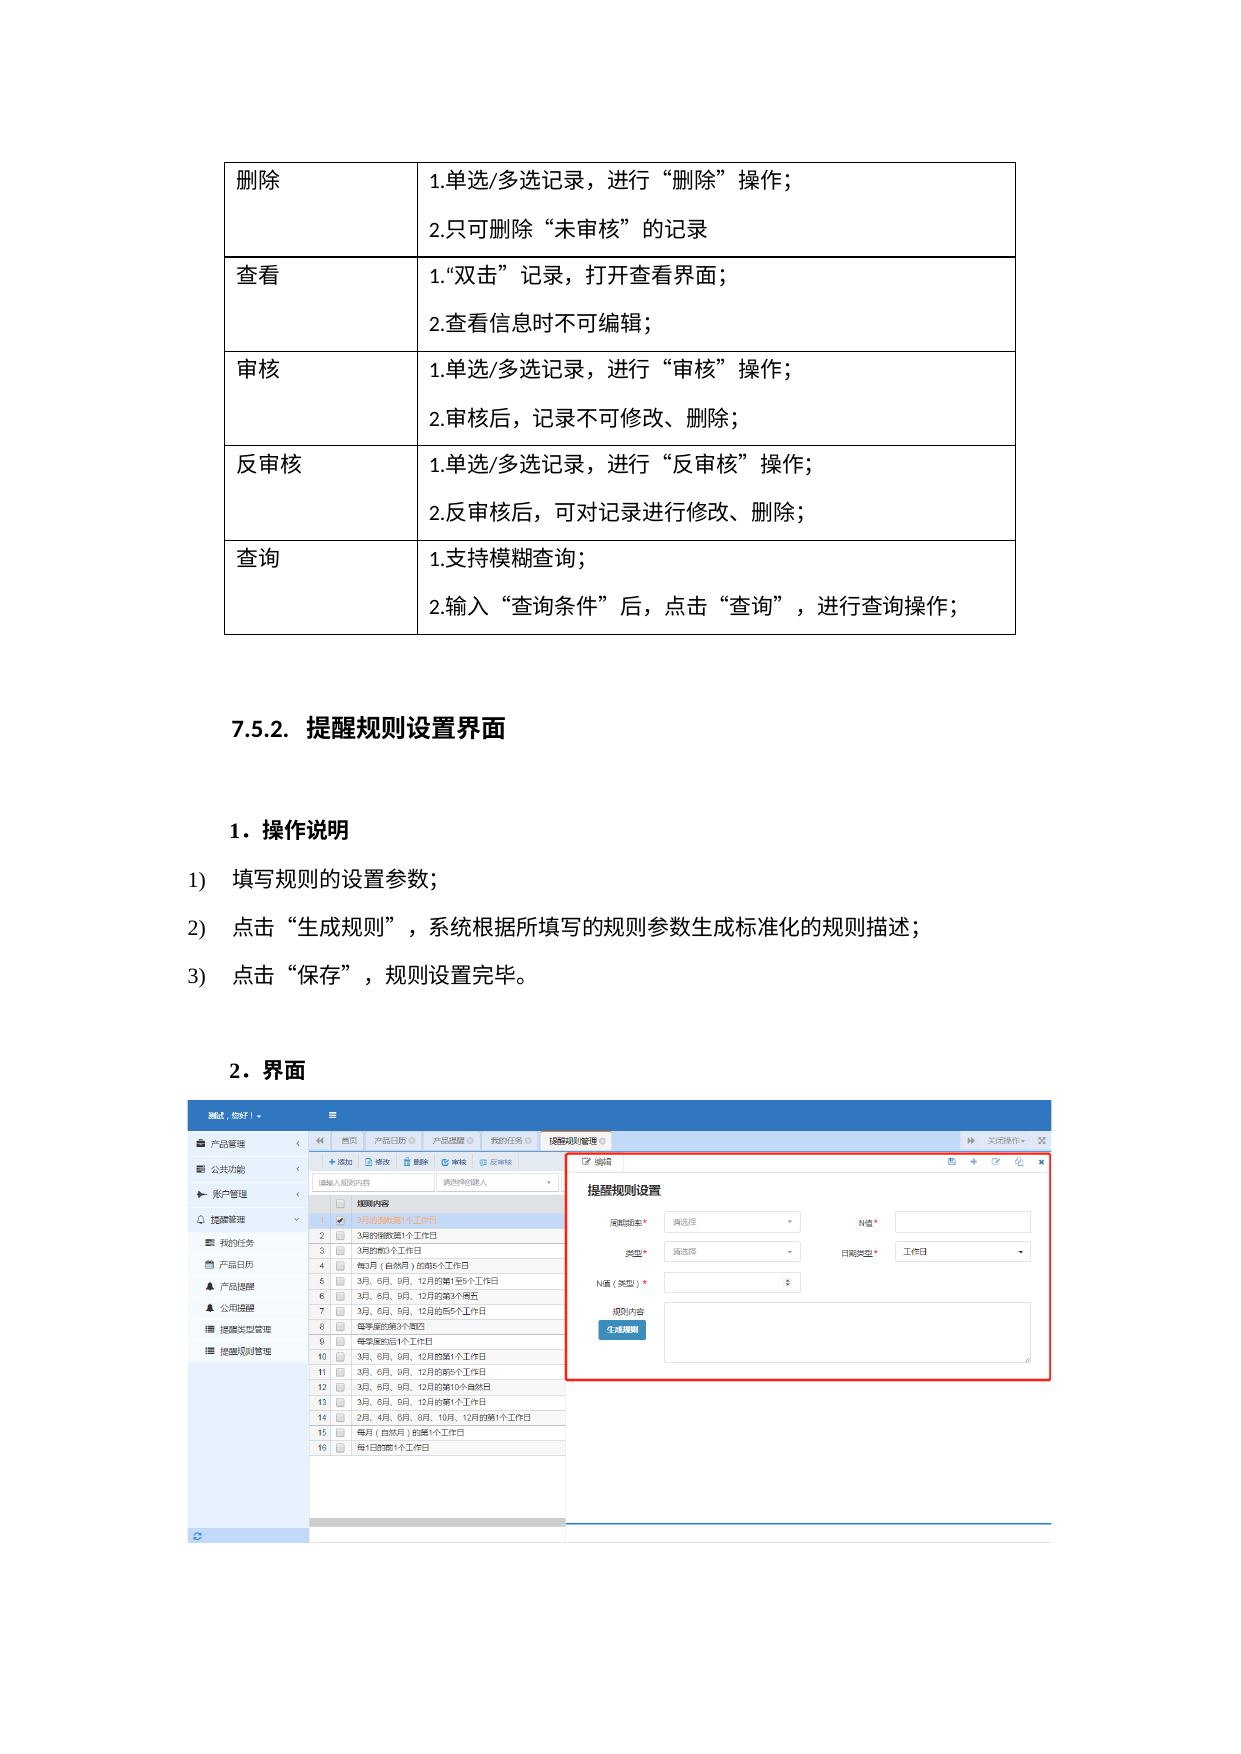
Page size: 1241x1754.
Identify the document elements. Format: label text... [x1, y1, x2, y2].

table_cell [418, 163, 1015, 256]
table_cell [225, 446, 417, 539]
list 界面 [187, 1052, 1053, 1085]
subtitle 提醒规则设置界面 [231, 694, 1053, 759]
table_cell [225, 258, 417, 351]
picture [187, 1100, 1052, 1543]
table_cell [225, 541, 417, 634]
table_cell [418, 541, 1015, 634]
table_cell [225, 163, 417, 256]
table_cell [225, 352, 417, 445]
list 操作说明 [187, 813, 1053, 846]
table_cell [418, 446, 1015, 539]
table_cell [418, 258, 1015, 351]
list 点击“保存”，规则设置完毕。 [187, 958, 1053, 991]
list 点击“生成规则”，系统根据所填写的规则参数生成标准化的规则描述； [187, 910, 1053, 942]
list 填写规则的设置参数； [187, 861, 1053, 894]
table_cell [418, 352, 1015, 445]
